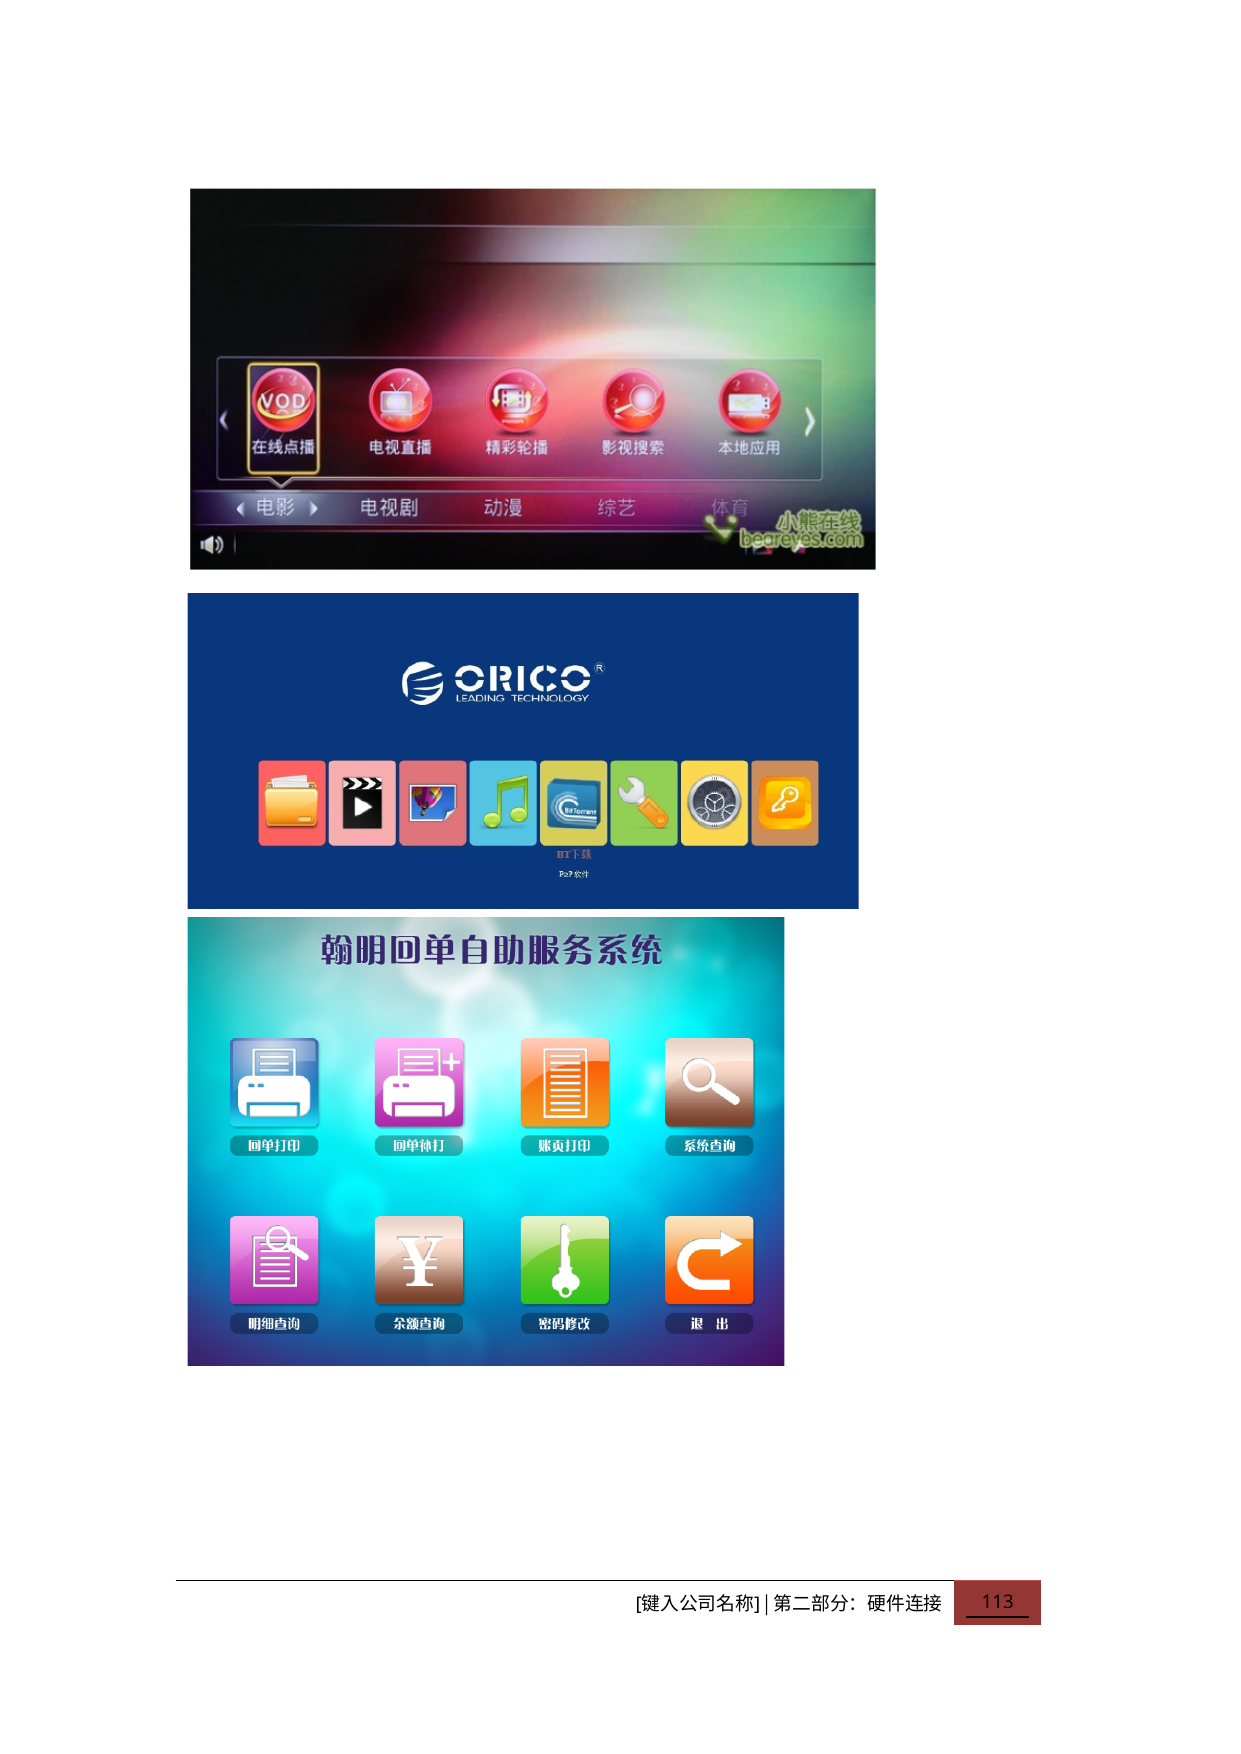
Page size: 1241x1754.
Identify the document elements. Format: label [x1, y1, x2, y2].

picture [724, 1141, 735, 1151]
picture [187, 593, 859, 909]
picture [187, 917, 785, 1366]
picture [187, 180, 880, 574]
picture [711, 1140, 721, 1151]
